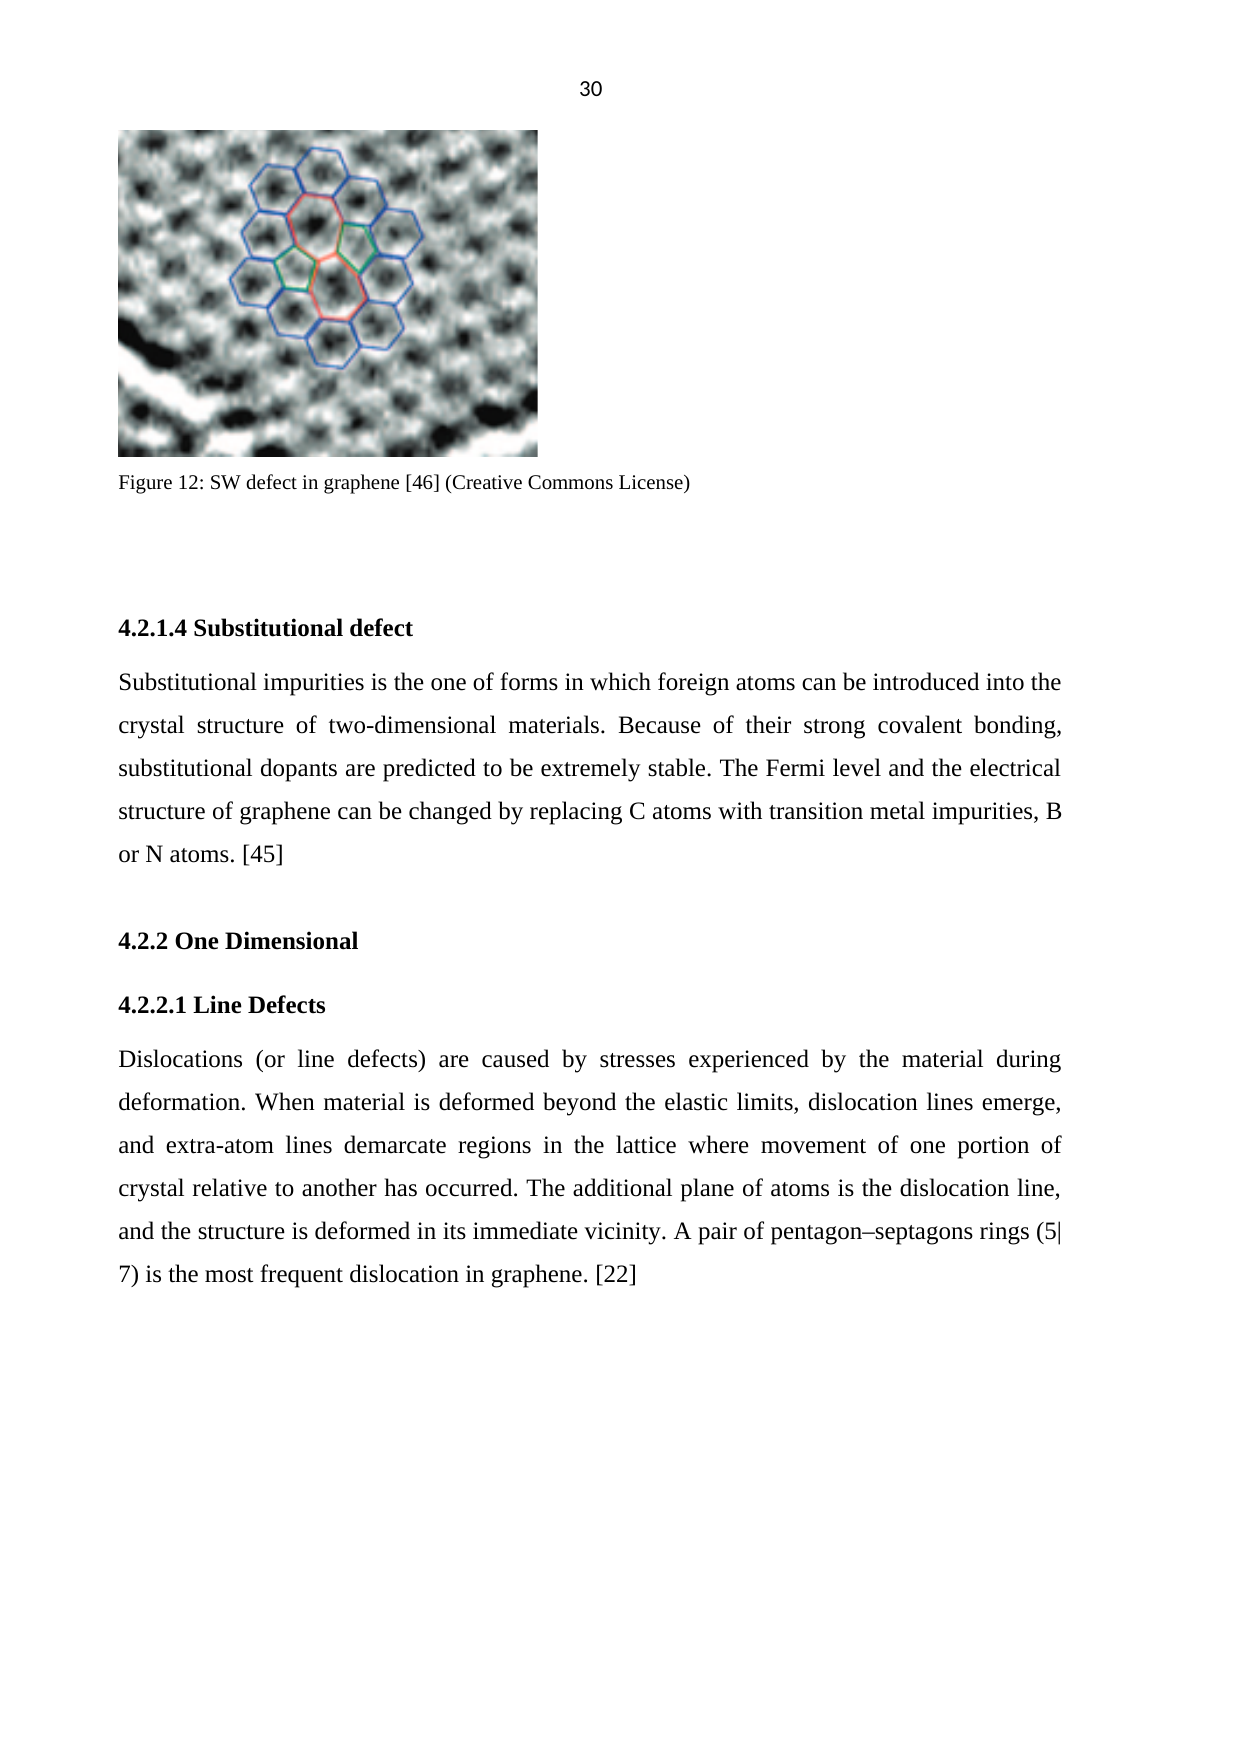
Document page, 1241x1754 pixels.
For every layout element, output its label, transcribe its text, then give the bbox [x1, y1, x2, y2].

text Dislocations (or line defects) are caused by stresses experienced by the material during deformation. When material is deformed beyond the elastic limits, dislocation lines emerge, and extra-atom lines demarcate regions in the lattice where movement of one portion of crystal relative to another has occurred. The additional plane of atoms is the dislocation line, and the structure is deformed in its immediate vicinity. A pair of pentagon–septagons rings (5|7) is the most frequent dislocation in graphene. [118, 1044, 1063, 1288]
text Figure : SW defect in graphene (Creative Commons License) [118, 470, 1063, 494]
subtitle 4.2.2 One Dimensional [118, 926, 1063, 954]
subtitle 4.2.2.1 Line Defects [118, 990, 1063, 1018]
picture [118, 130, 538, 457]
text Substitutional impurities is the one of forms in which foreign atoms can be introduced into the crystal structure of two-dimensional materials. Because of their strong covalent bonding, substitutional dopants are predicted to be extremely stable. The Fermi level and the electrical structure of graphene can be changed by replacing C atoms with transition metal impurities, B or N atoms. [118, 667, 1063, 868]
subtitle 4.2.1.4 Substitutional defect [118, 613, 1063, 642]
